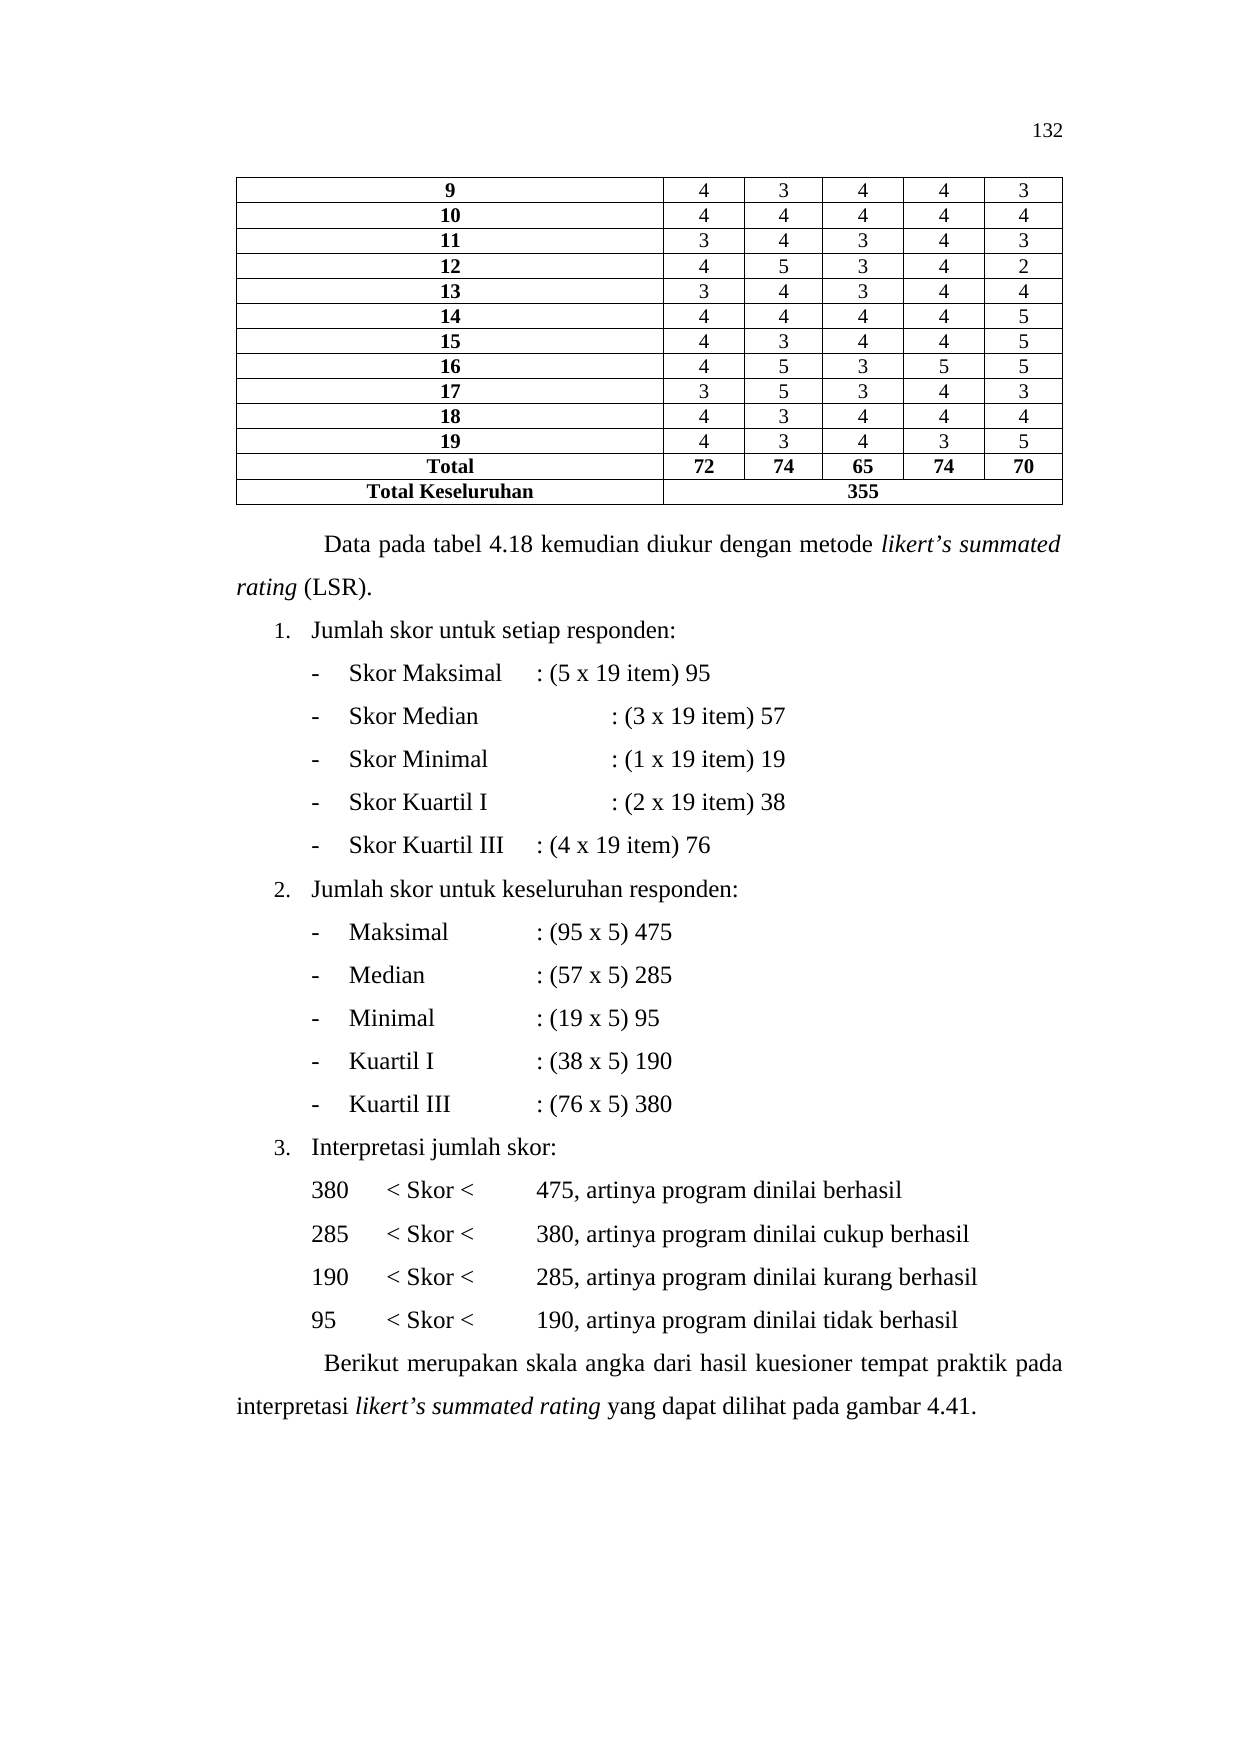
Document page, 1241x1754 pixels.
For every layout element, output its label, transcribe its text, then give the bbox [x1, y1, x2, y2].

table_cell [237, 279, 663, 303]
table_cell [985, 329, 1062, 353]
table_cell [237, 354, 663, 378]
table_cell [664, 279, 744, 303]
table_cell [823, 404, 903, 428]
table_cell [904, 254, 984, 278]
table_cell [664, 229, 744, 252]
list Median : (57 x 5) 285 [311, 960, 1063, 989]
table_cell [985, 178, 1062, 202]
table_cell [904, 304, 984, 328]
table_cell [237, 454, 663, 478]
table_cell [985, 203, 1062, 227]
list Skor Maksimal : (5 x 19 item) 95 [311, 658, 1063, 687]
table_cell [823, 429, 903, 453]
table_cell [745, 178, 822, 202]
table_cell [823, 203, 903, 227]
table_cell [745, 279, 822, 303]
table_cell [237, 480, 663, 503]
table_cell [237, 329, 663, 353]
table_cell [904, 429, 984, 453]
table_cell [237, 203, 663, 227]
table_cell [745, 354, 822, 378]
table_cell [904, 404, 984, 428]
list Skor Kuartil III : (4 x 19 item) 76 [311, 831, 1063, 859]
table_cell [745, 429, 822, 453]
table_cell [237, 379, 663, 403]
list Jumlah skor untuk keseluruhan responden: [274, 874, 1063, 902]
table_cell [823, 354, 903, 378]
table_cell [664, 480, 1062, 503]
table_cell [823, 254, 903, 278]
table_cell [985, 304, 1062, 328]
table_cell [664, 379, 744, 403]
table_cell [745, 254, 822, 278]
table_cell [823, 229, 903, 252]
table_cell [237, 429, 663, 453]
text 190 < Skor < 285, artinya program dinilai kurang berhasil [311, 1262, 1078, 1291]
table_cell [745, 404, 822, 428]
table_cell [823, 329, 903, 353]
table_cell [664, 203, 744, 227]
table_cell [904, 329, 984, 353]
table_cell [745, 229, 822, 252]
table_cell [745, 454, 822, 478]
text 95 < Skor < 190, artinya program dinilai tidak berhasil [311, 1305, 1078, 1334]
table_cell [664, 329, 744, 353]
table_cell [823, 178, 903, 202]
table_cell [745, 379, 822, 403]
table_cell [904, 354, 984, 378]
text 380 < Skor < 475, artinya program dinilai berhasil [311, 1176, 1078, 1204]
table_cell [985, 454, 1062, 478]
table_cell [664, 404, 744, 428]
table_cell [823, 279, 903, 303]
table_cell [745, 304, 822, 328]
list Jumlah skor untuk setiap responden: [274, 615, 1063, 644]
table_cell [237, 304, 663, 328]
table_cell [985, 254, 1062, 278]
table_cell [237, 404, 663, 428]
list Minimal : (19 x 5) 95 [311, 1003, 1063, 1032]
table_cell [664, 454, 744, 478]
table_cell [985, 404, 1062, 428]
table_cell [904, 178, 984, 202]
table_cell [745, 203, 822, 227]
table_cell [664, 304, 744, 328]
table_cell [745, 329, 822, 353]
list Interpretasi jumlah skor: [274, 1132, 1063, 1161]
text Berikut merupakan skala angka dari hasil kuesioner tempat praktik pada interpretasi likert’s summated rating yang dapat dilihat pada gambar 4.41. [236, 1348, 1063, 1420]
list Kuartil III : (76 x 5) 380 [311, 1089, 1063, 1118]
text 285 < Skor < 380, artinya program dinilai cukup berhasil [311, 1219, 1078, 1247]
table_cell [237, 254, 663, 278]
list Maksimal : (95 x 5) 475 [311, 917, 1063, 946]
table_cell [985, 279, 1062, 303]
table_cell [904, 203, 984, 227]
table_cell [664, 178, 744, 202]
list Skor Minimal : (1 x 19 item) 19 [311, 744, 1063, 773]
list Kuartil I : (38 x 5) 190 [311, 1046, 1063, 1075]
text Data pada tabel 4.18 kemudian diukur dengan metode likert’s summated rating (LSR). [236, 529, 1063, 601]
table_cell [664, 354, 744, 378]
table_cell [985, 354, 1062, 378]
list Skor Median : (3 x 19 item) 57 [311, 701, 1063, 730]
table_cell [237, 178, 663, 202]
list Skor Kuartil I : (2 x 19 item) 38 [311, 787, 1063, 816]
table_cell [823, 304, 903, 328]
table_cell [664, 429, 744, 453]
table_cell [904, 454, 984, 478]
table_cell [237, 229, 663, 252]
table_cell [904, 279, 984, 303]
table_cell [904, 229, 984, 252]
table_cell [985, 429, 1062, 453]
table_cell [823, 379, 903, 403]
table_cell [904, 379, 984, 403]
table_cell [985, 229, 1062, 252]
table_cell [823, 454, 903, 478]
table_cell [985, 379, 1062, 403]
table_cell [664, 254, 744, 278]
